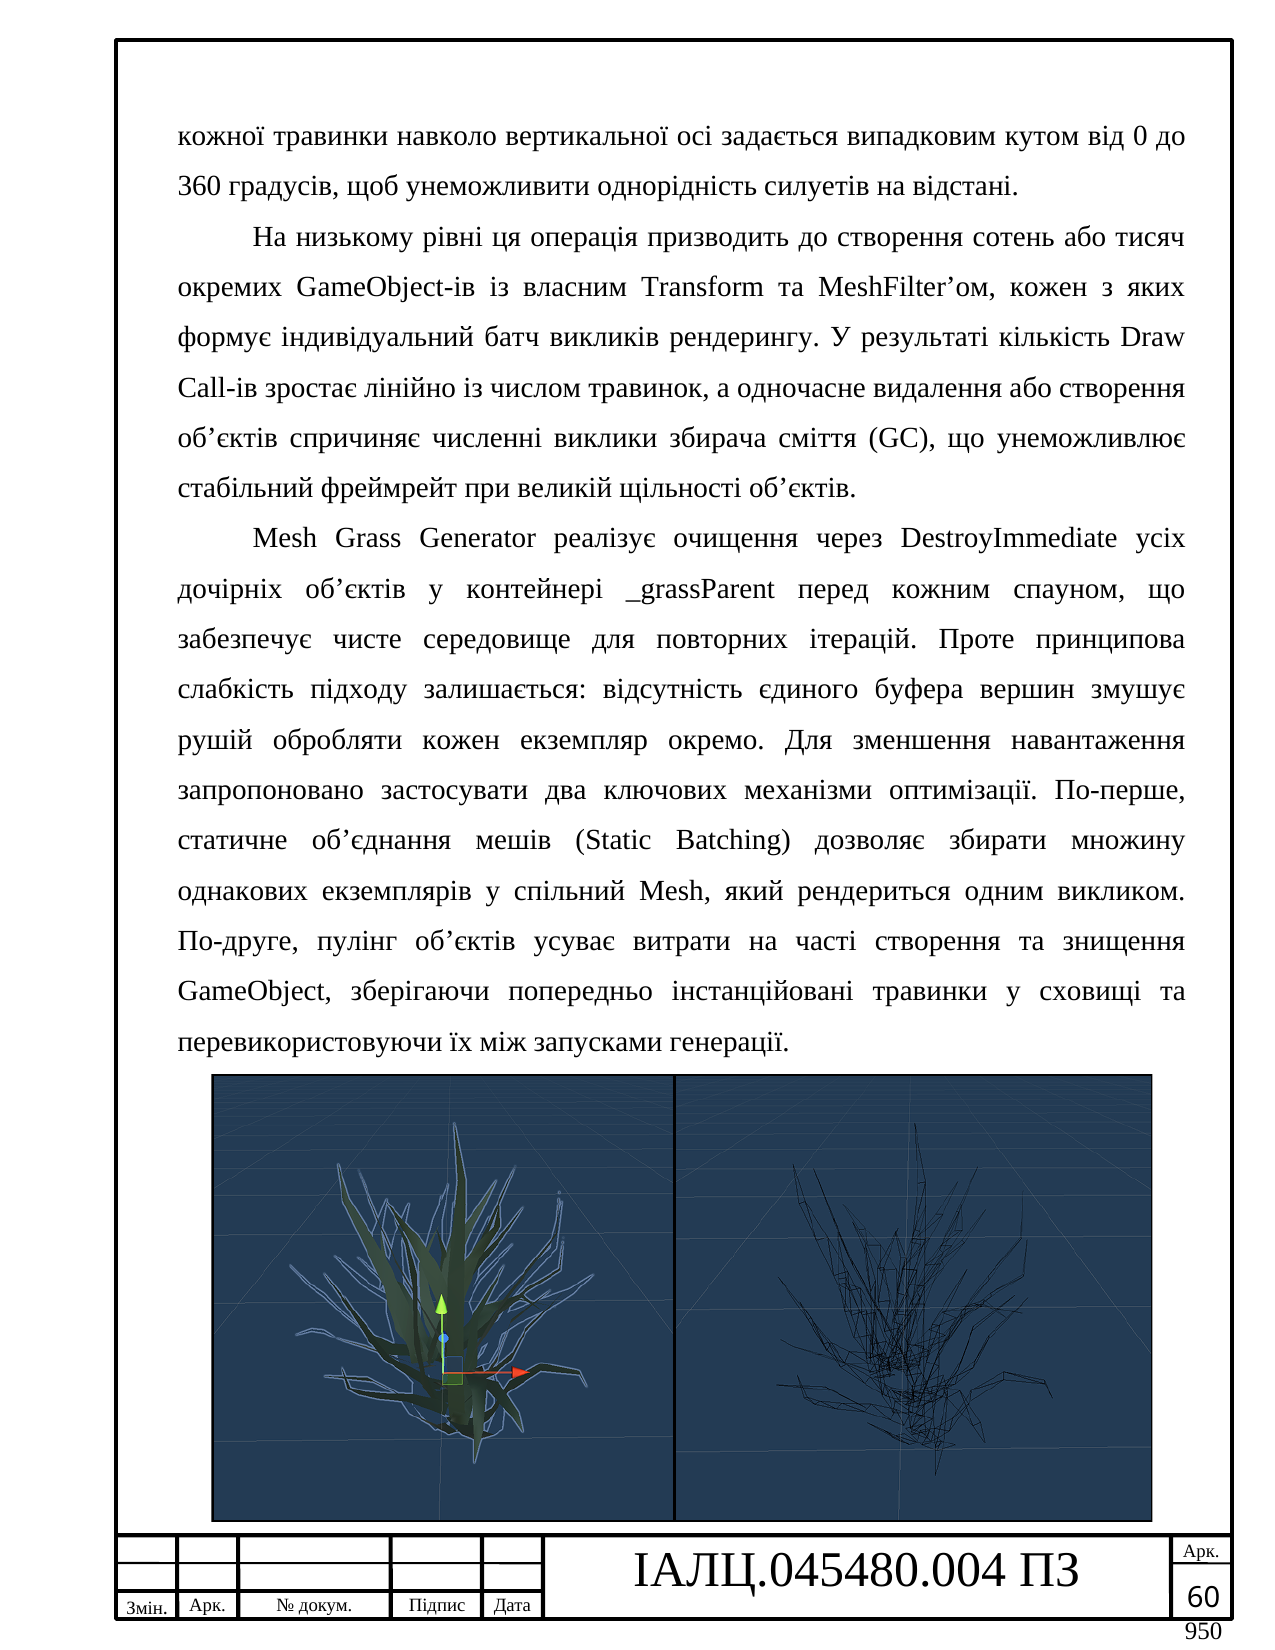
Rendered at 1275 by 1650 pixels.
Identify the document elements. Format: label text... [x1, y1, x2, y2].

picture [211, 1074, 1153, 1522]
text На низькому рівні ця операція призводить до створення сотень або тисяч окремих GameObject-ів із власним Transform та MeshFilter’ом, кожен з яких формує індивідуальний батч викликів рендерингу. У результаті кількість Draw Call-ів зростає лінійно із числом травинок, а одночасне видалення або створення об’єктів спричиняє численні виклики збирача сміття (GC), що унеможливлює стабільний фреймрейт при великій щільності об’єктів. [177, 219, 1186, 504]
text Mesh Grass Generator реалізує очищення через DestroyImmediate усіх дочірніх об’єктів у контейнері _grassParent перед кожним спауном, що забезпечує чисте середовище для повторних ітерацій. Проте принципова слабкість підходу залишається: відсутність єдиного буфера вершин змушує рушій обробляти кожен екземпляр окремо. Для зменшення навантаження запропоновано застосувати два ключових механізми оптимізації. По-перше, статичне об’єднання мешів (Static Batching) дозволяє збирати множину однакових екземплярів у спільний Mesh, який рендериться одним викликом. По-друге, пулінг об’єктів усуває витрати на часті створення та знищення GameObject, зберігаючи попередньо інстанційовані травинки у сховищі та перевикористовуючи їх між запусками генерації. [177, 521, 1186, 1057]
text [177, 118, 1186, 202]
